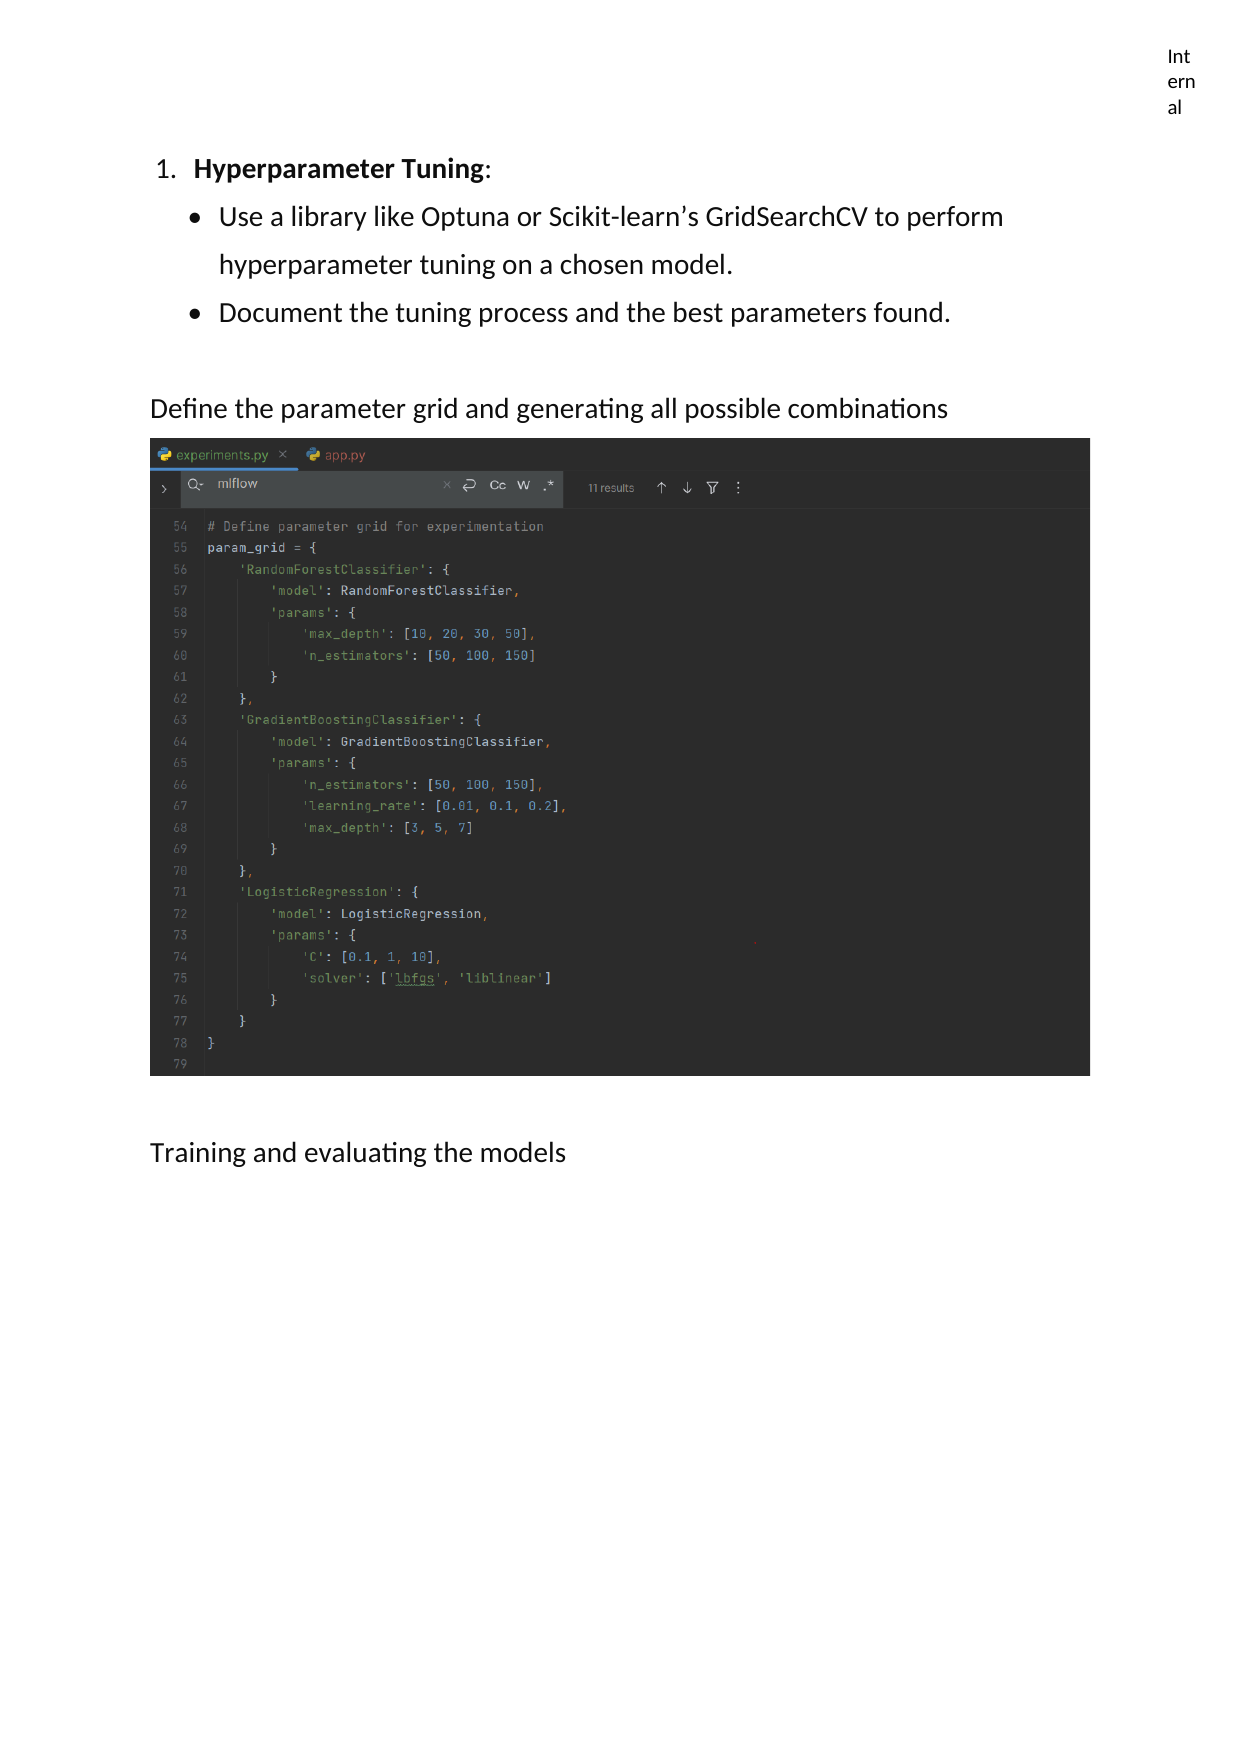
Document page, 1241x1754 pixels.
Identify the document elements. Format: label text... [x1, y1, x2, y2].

text • Document the tuning process and the best parameters found. [150, 294, 1090, 330]
text 1. Hyperparameter Tuning: [150, 150, 1090, 186]
picture [150, 438, 1091, 1076]
text Define the parameter grid and generating all possible combinations [150, 390, 1090, 426]
text Training and evaluating the models [150, 1134, 1090, 1169]
text • Use a library like Optuna or Scikit-learn’s GridSearchCV to perform hyperparameter tuning on a chosen model. [150, 198, 1090, 282]
